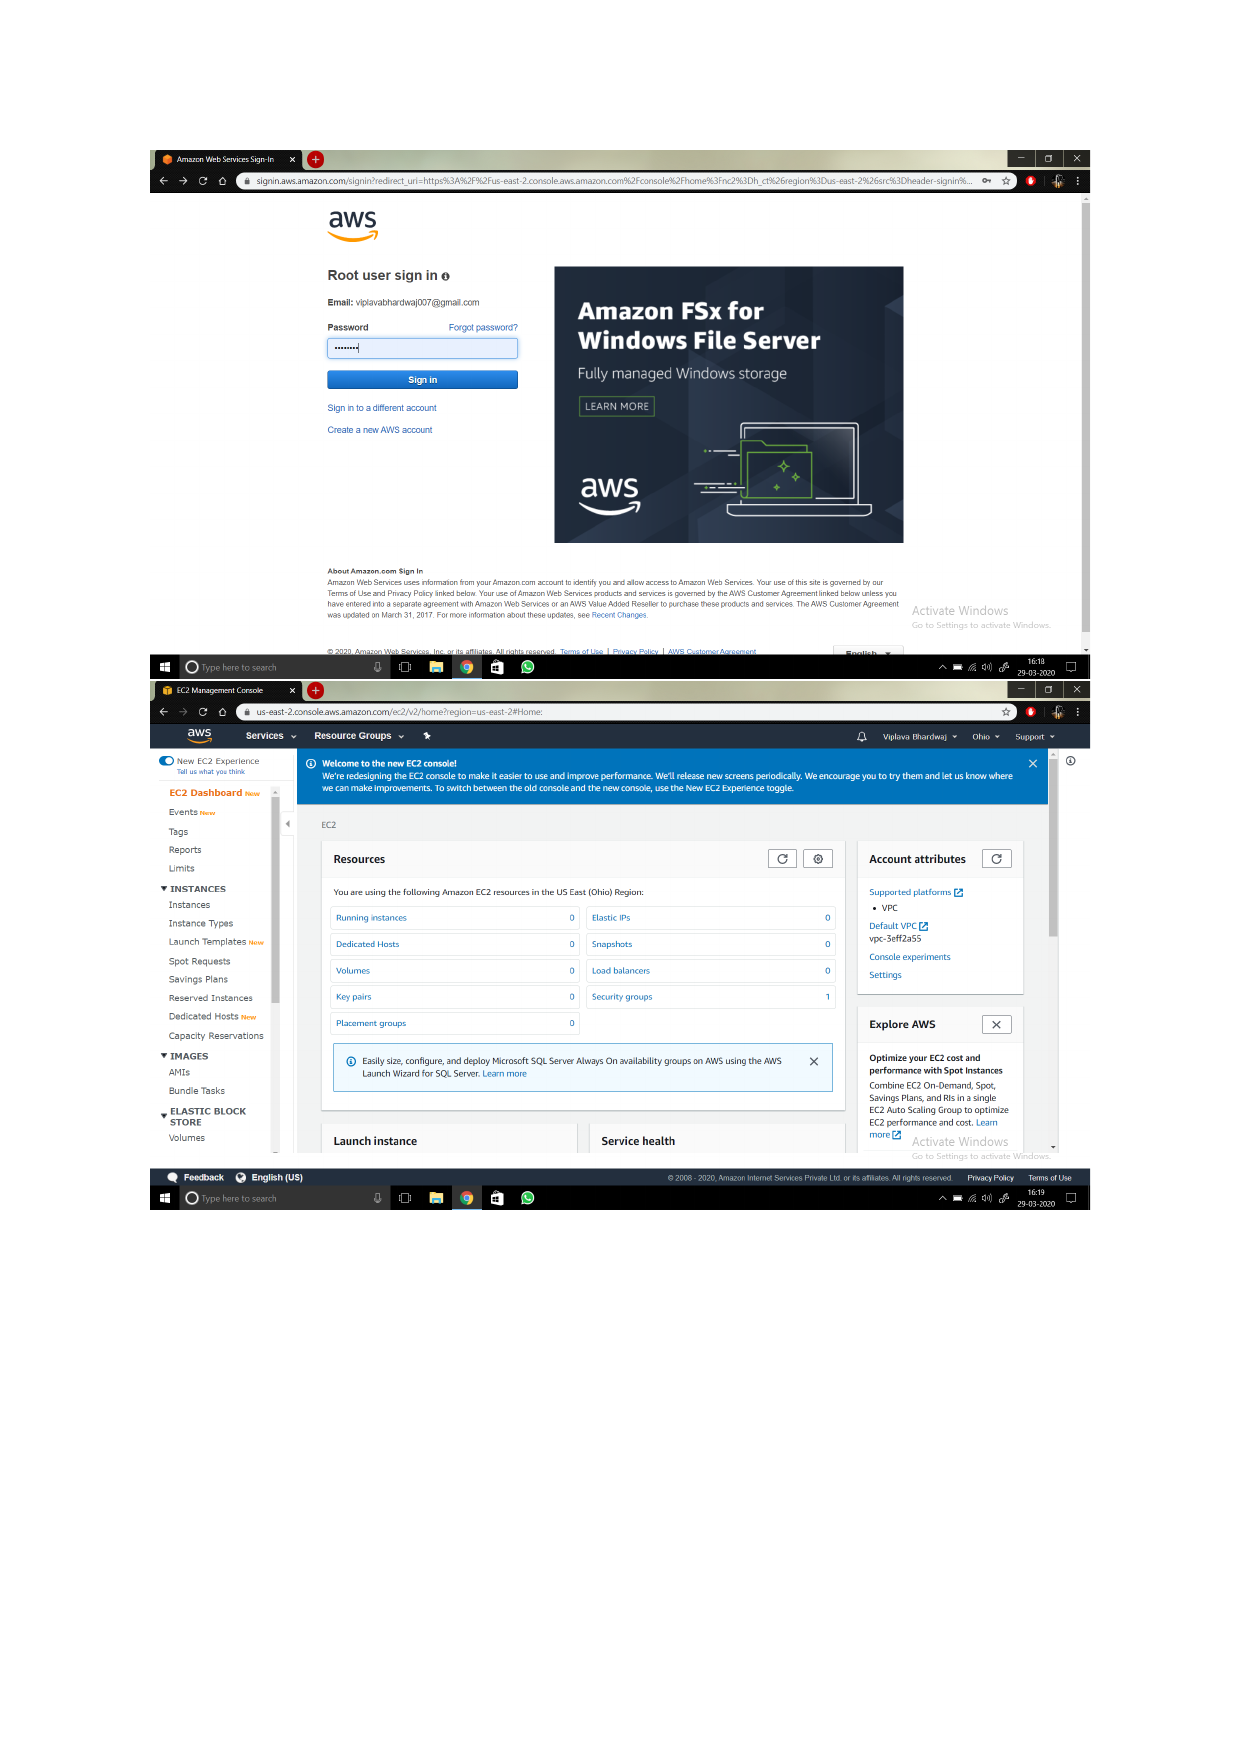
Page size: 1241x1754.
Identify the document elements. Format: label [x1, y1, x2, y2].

picture [150, 150, 1091, 679]
picture [150, 681, 1091, 1210]
